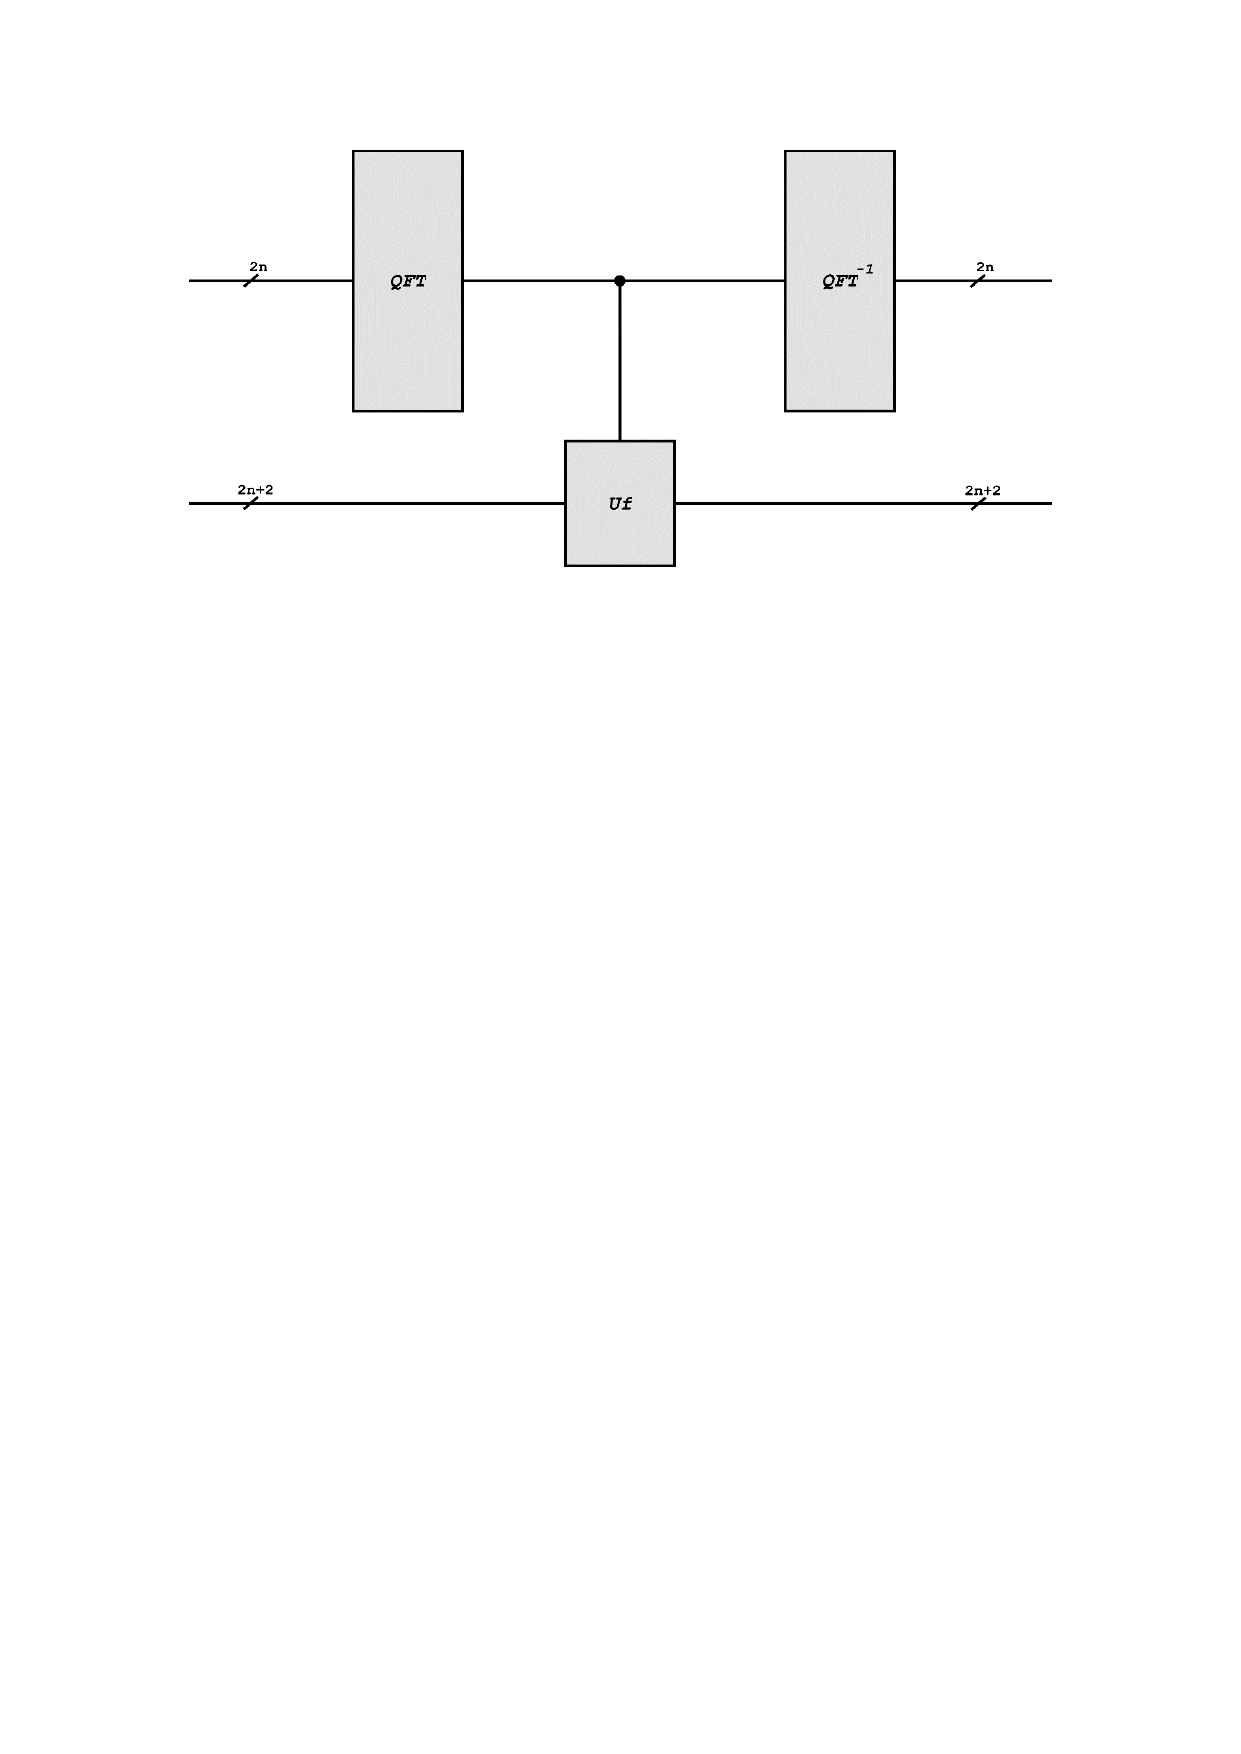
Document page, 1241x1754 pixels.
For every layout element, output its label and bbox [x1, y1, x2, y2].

picture [187, 150, 1053, 567]
